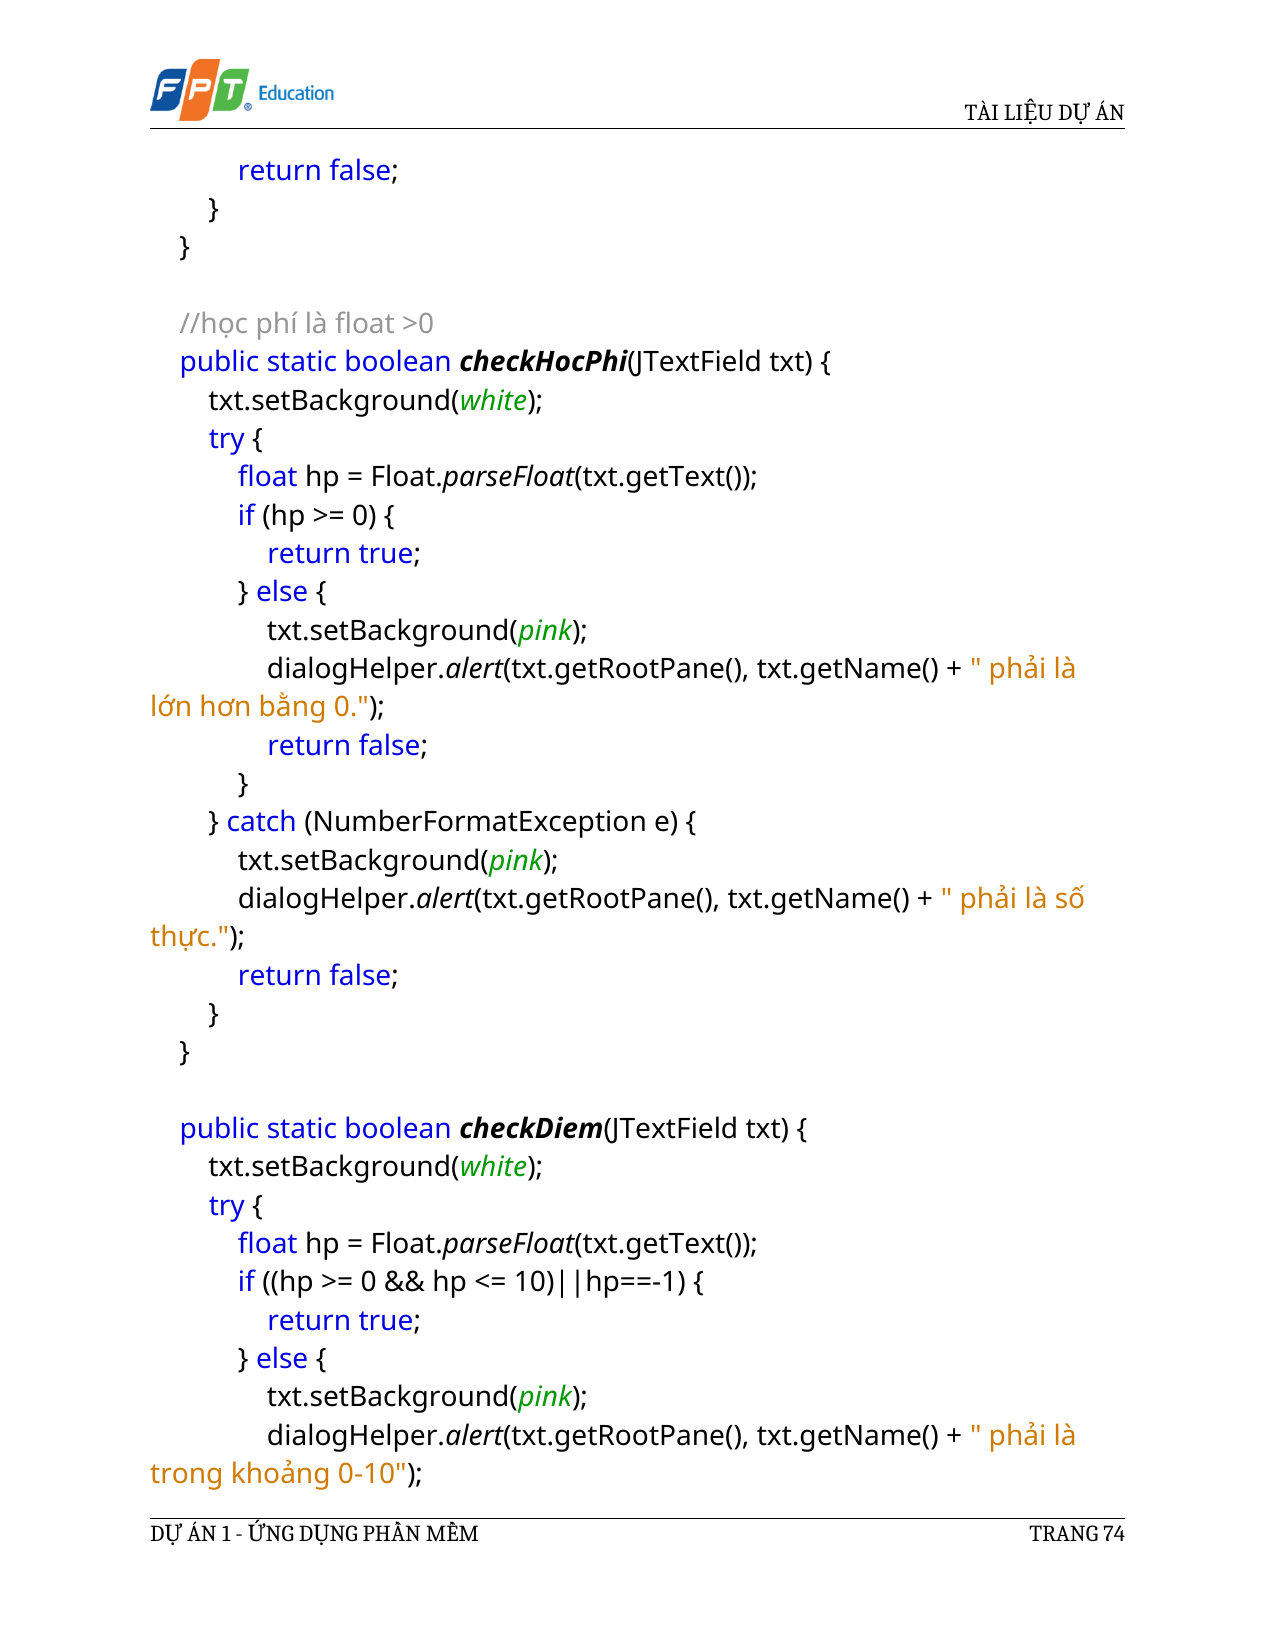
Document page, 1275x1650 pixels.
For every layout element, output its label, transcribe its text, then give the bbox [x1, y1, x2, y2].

text } [150, 993, 1125, 1032]
text dialogHelper.alert(txt.getRootPane(), txt.getName() + " phải là trong khoảng 0-10"); [150, 1415, 1125, 1492]
text dialogHelper.alert(txt.getRootPane(), txt.getName() + " phải là lớn hơn bằng 0."); [150, 648, 1125, 725]
text } [150, 227, 1125, 265]
text txt.setBackground(pink); [150, 610, 1125, 648]
text txt.setBackground(pink); [150, 840, 1125, 878]
text float hp = Float.parseFloat(txt.getText()); [150, 1223, 1125, 1262]
text txt.setBackground(white); [150, 380, 1125, 418]
text } [150, 1032, 1125, 1070]
text //học phí là float >0 [150, 303, 1125, 342]
text dialogHelper.alert(txt.getRootPane(), txt.getName() + " phải là số thực."); [150, 878, 1125, 955]
text } [150, 188, 1125, 227]
text return false; [150, 150, 1125, 188]
text } else { [150, 1338, 1125, 1377]
text txt.setBackground(white); [150, 1147, 1125, 1185]
picture [150, 59, 336, 121]
text } [150, 763, 1125, 802]
text try { [150, 418, 1125, 457]
text txt.setBackground(pink); [150, 1377, 1125, 1415]
text public static boolean checkHocPhi(JTextField txt) { [150, 342, 1125, 380]
text try { [150, 1185, 1125, 1223]
text float hp = Float.parseFloat(txt.getText()); [150, 457, 1125, 495]
text } catch (NumberFormatException e) { [150, 802, 1125, 840]
text if ((hp >= 0 && hp <= 10)||hp==-1) { [150, 1262, 1125, 1300]
text } else { [150, 572, 1125, 610]
text return true; [150, 533, 1125, 572]
text return false; [150, 725, 1125, 763]
text if (hp >= 0) { [150, 495, 1125, 533]
text return true; [150, 1300, 1125, 1338]
text public static boolean checkDiem(JTextField txt) { [150, 1108, 1125, 1147]
text return false; [150, 955, 1125, 993]
